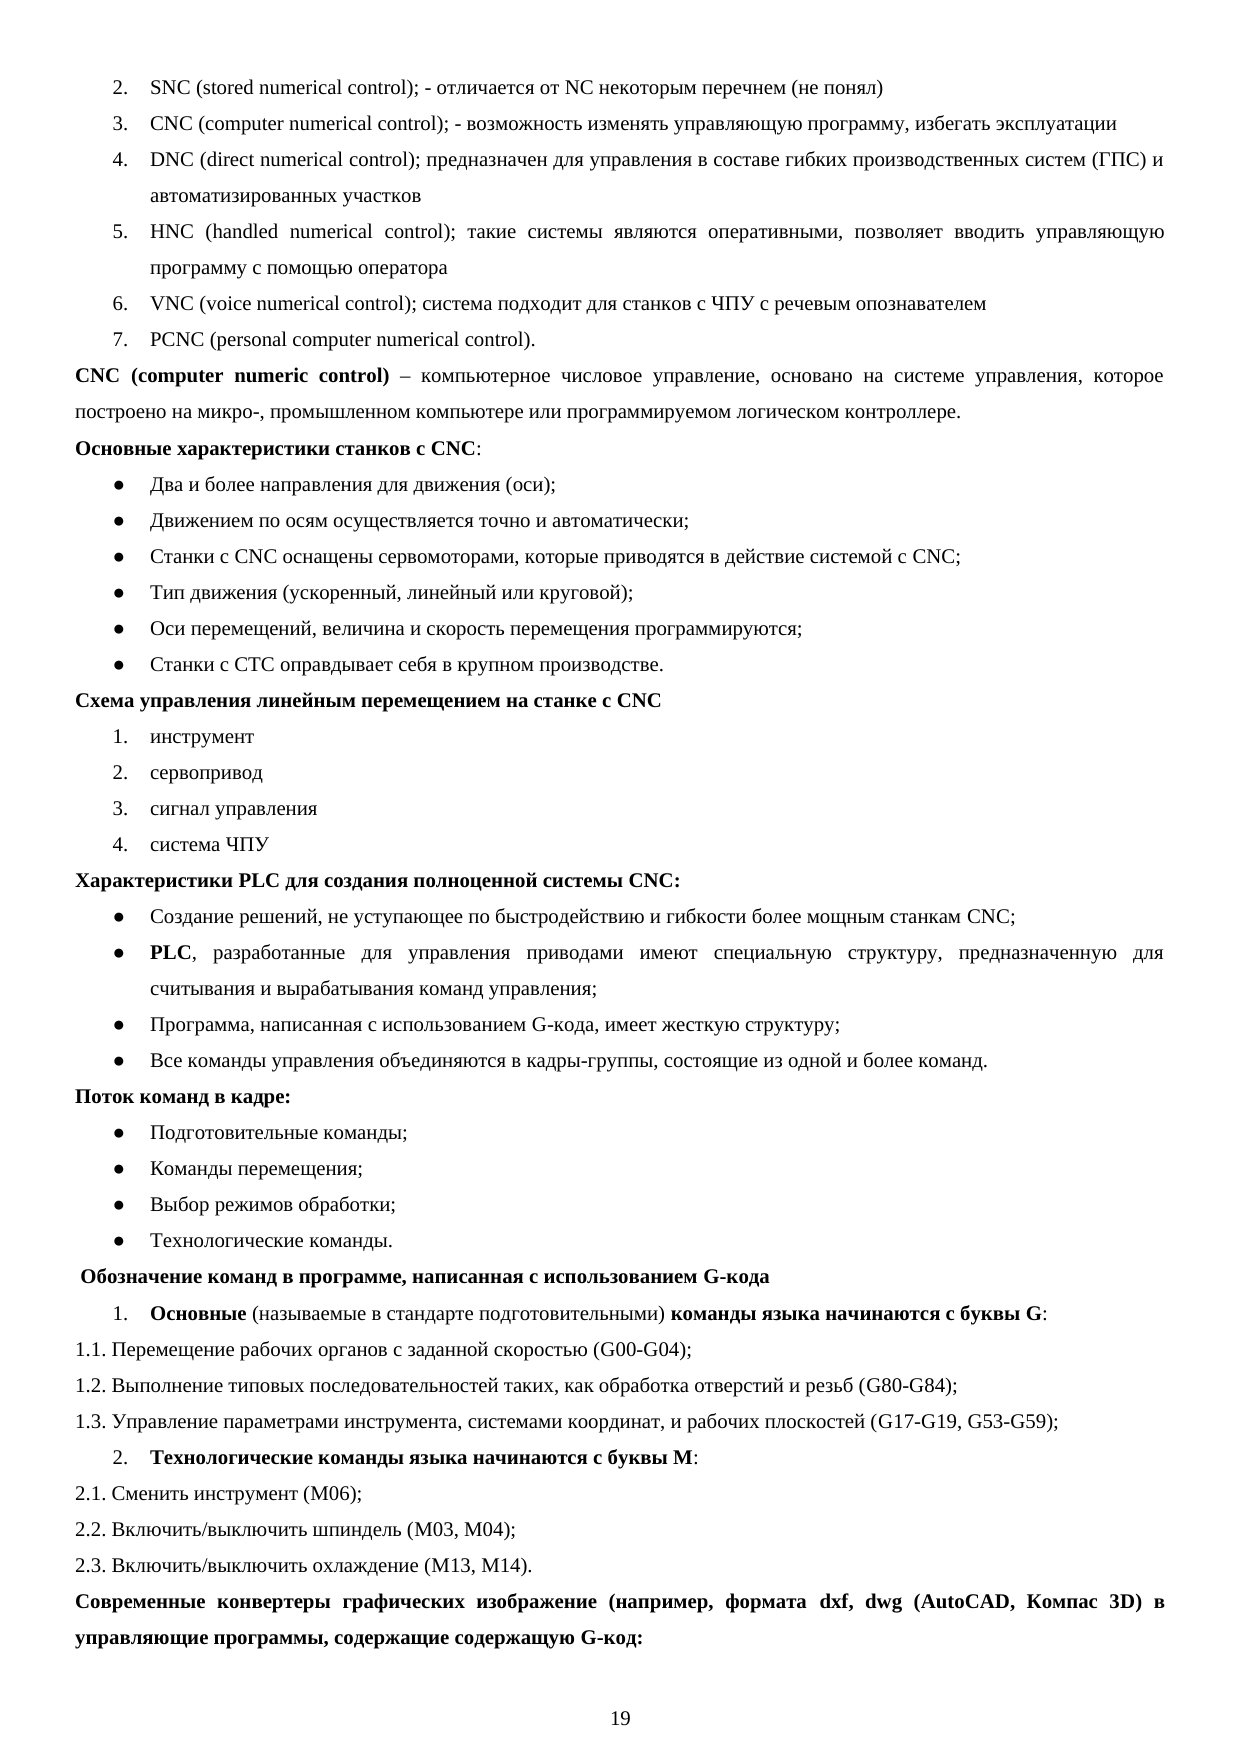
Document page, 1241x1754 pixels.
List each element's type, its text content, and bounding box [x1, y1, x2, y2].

text 2.2. Включить/выключить шпиндель (M03, M04); [75, 1517, 1165, 1541]
text 1.3. Управление параметрами инструмента, системами координат, и рабочих плоскостей (G17-G19, G53-G59); [75, 1408, 1165, 1433]
text 2.3. Включить/выключить охлаждение (M13, М14). [75, 1553, 1165, 1577]
list Два и более направления для движения (оси); [112, 471, 1165, 496]
list CNC (computer numerical control); - возможность изменять управляющую программу, избегать эксплуатации [112, 111, 1165, 135]
list система ЧПУ [112, 832, 1165, 856]
list Технологические команды языка начинаются с буквы М: [112, 1444, 1165, 1469]
list сигнал управления [112, 796, 1165, 820]
list Создание решений, не уступающее по быстродействию и гибкости более мощным станкам CNC; [112, 904, 1165, 928]
list DNC (direct numerical control); предназначен для управления в составе гибких производственных систем (ГПС) и автоматизированных участков [112, 147, 1165, 207]
list Станки с СТС оправдывает себя в крупном производстве. [112, 652, 1165, 676]
text 2.1. Сменить инструмент (M06); [75, 1481, 1165, 1505]
list Технологические команды. [112, 1228, 1165, 1252]
list VNC (voice numerical control); система подходит для станков с ЧПУ с речевым опознавателем [112, 291, 1165, 315]
text Схема управления линейным перемещением на станке с CNC [75, 688, 1165, 712]
list Основные (называемые в стандарте подготовительными) команды языка начинаются с буквы G: [112, 1300, 1165, 1324]
list PLC, разработанные для управления приводами имеют специальную структуру, предназначенную для считывания и вырабатывания команд управления; [112, 940, 1165, 1000]
text Поток команд в кадре: [75, 1084, 1165, 1108]
list PCNC (personal computer numerical control). [112, 327, 1165, 351]
list Команды перемещения; [112, 1156, 1165, 1180]
list Выбор режимов обработки; [112, 1192, 1165, 1216]
list Движением по осям осуществляется точно и автоматически; [112, 507, 1165, 532]
list Все команды управления объединяются в кадры-группы, состоящие из одной и более команд. [112, 1048, 1165, 1072]
text Обозначение команд в программе, написанная с использованием G-кода [75, 1264, 1165, 1288]
list Станки с CNC оснащены сервомоторами, которые приводятся в действие системой с CNC; [112, 543, 1165, 568]
list Тип движения (ускоренный, линейный или круговой); [112, 579, 1165, 604]
list Подготовительные команды; [112, 1120, 1165, 1144]
list Оси перемещений, величина и скорость перемещения программируются; [112, 616, 1165, 640]
text Основные характеристики станков с CNC: [75, 435, 1165, 459]
text Современные конвертеры графических изображение (например, формата dxf, dwg (AutoCAD, Компас 3D) в управляющие программы, содержащие содержащую G-код: [75, 1589, 1165, 1649]
list сервопривод [112, 760, 1165, 784]
list инструмент [112, 724, 1165, 748]
text Характеристики PLC для создания полноценной системы CNC: [75, 868, 1165, 892]
list HNC (handled numerical control); такие системы являются оперативными, позволяет вводить управляющую программу с помощью оператора [112, 219, 1165, 279]
text CNC (computer numeric control) – компьютерное числовое управление, основано на системе управления, которое построено на микро-, промышленном компьютере или программируемом логическом контроллере. [75, 363, 1165, 423]
text 1.1. Перемещение рабочих органов с заданной скоростью (G00-G04); [75, 1336, 1165, 1361]
list SNC (stored numerical control); - отличается от NC некоторым перечнем (не понял) [112, 75, 1165, 99]
list Программа, написанная с использованием G-кода, имеет жесткую структуру; [112, 1012, 1165, 1036]
text 1.2. Выполнение типовых последовательностей таких, как обработка отверстий и резьб (G80-G84); [75, 1372, 1165, 1397]
